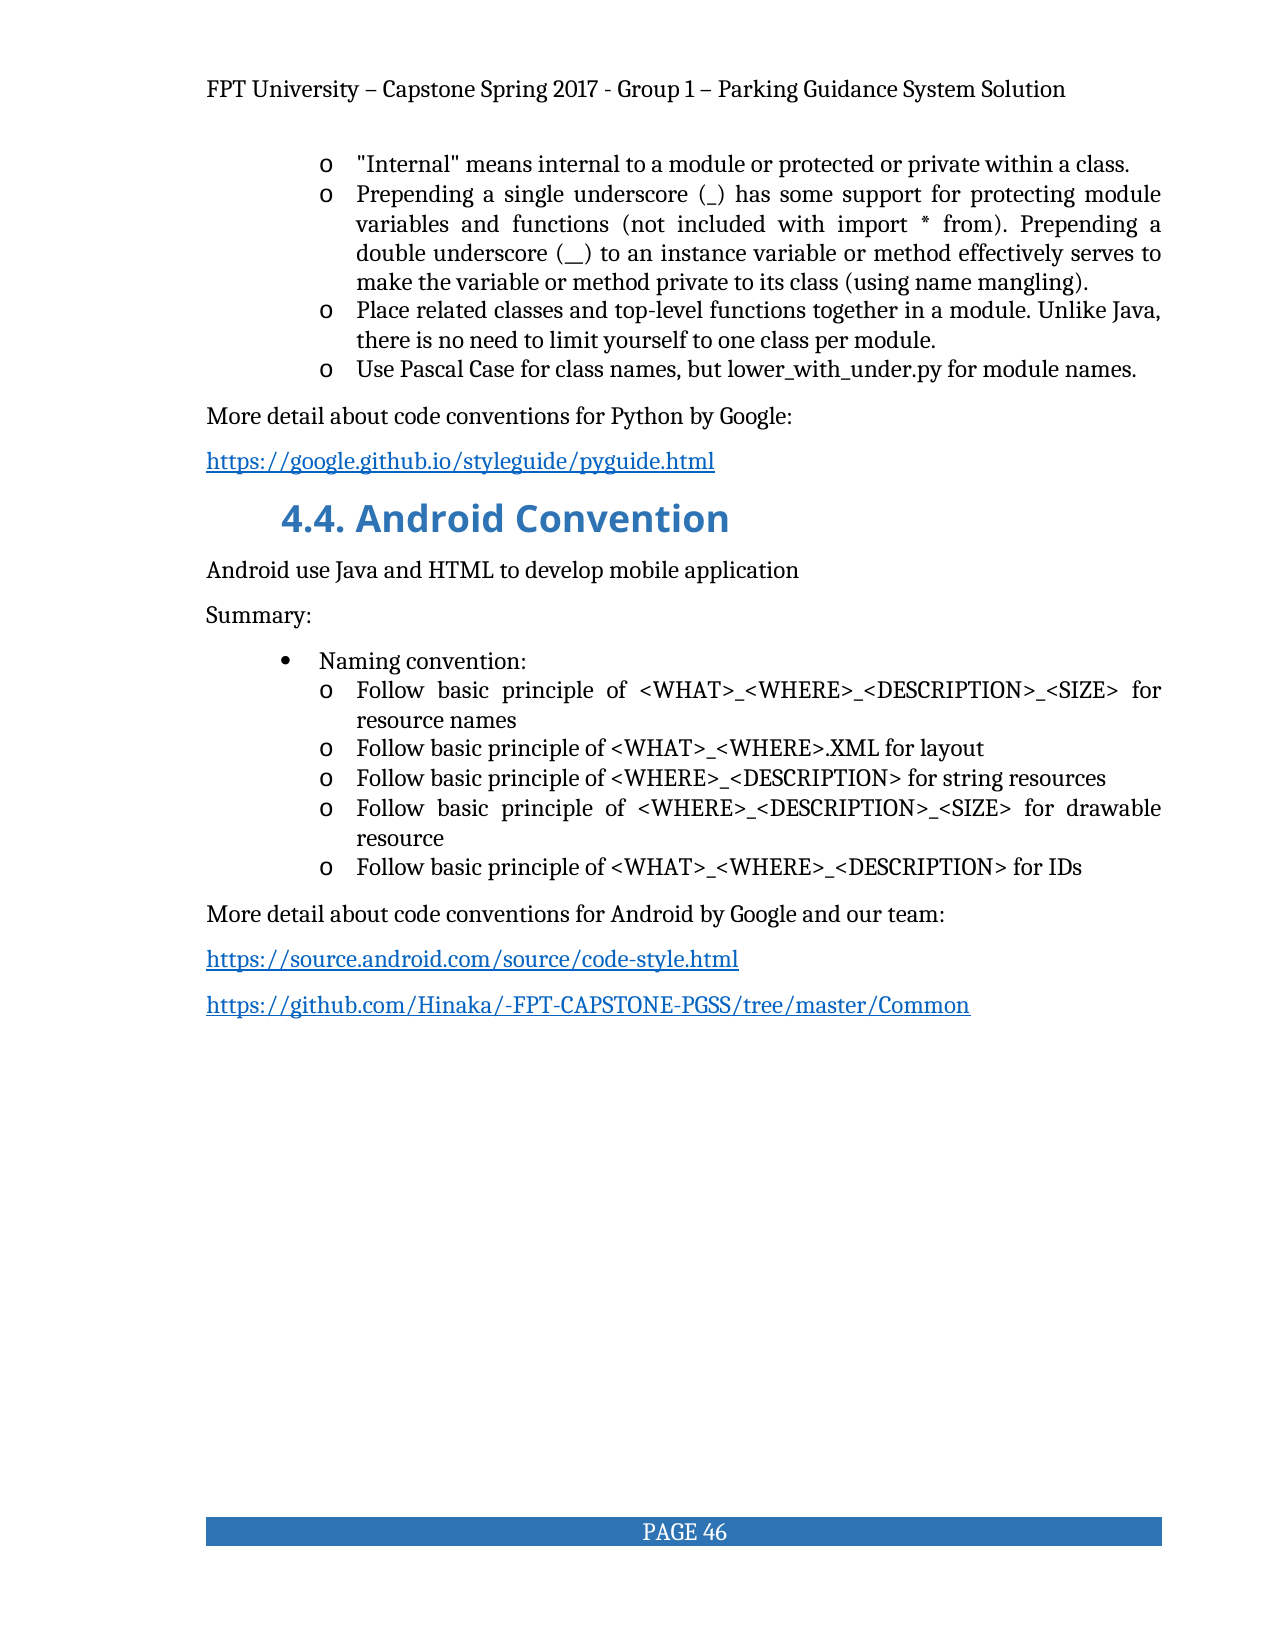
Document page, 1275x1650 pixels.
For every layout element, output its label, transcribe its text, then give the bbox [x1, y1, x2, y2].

text Naming convention: [281, 647, 1162, 676]
text More detail about code conventions for Python by Google: [206, 402, 1162, 430]
list Follow basic principle of <WHAT>_<WHERE>_<DESCRIPTION> for IDs [319, 853, 1162, 883]
text https://google.github.io/styleguide/pyguide.html [206, 447, 1162, 476]
list Prepending a single underscore (_) has some support for protecting module variables and functions (not included with import * from). Prepending a double underscore (__) to an instance variable or method effectively serves to make the variable or method private to its class (using name mangling). [319, 180, 1162, 296]
text https://github.com/Hinaka/-FPT-CAPSTONE-PGSS/tree/master/Common [206, 991, 1162, 1019]
list Follow basic principle of <WHERE>_<DESCRIPTION> for string resources [319, 764, 1162, 794]
text https://source.android.com/source/code-style.html [206, 945, 1162, 974]
list "Internal" means internal to a module or protected or private within a class. [319, 150, 1162, 180]
list Follow basic principle of <WHAT>_<WHERE>.XML for layout [319, 734, 1162, 764]
subtitle Android Convention [206, 492, 1162, 543]
list Follow basic principle of <WHAT>_<WHERE>_<DESCRIPTION>_<SIZE> for resource names [319, 676, 1162, 734]
text More detail about code conventions for Android by Google and our team: [206, 900, 1162, 928]
list Place related classes and top-level functions together in a module. Unlike Java, there is no need to limit yourself to one class per module. [319, 296, 1162, 355]
text Summary: [206, 601, 1162, 630]
text Android use Java and HTML to develop mobile application [206, 556, 1162, 585]
list Use Pascal Case for class names, but lower_with_under.py for module names. [319, 355, 1162, 385]
list Follow basic principle of <WHERE>_<DESCRIPTION>_<SIZE> for drawable resource [319, 794, 1162, 853]
